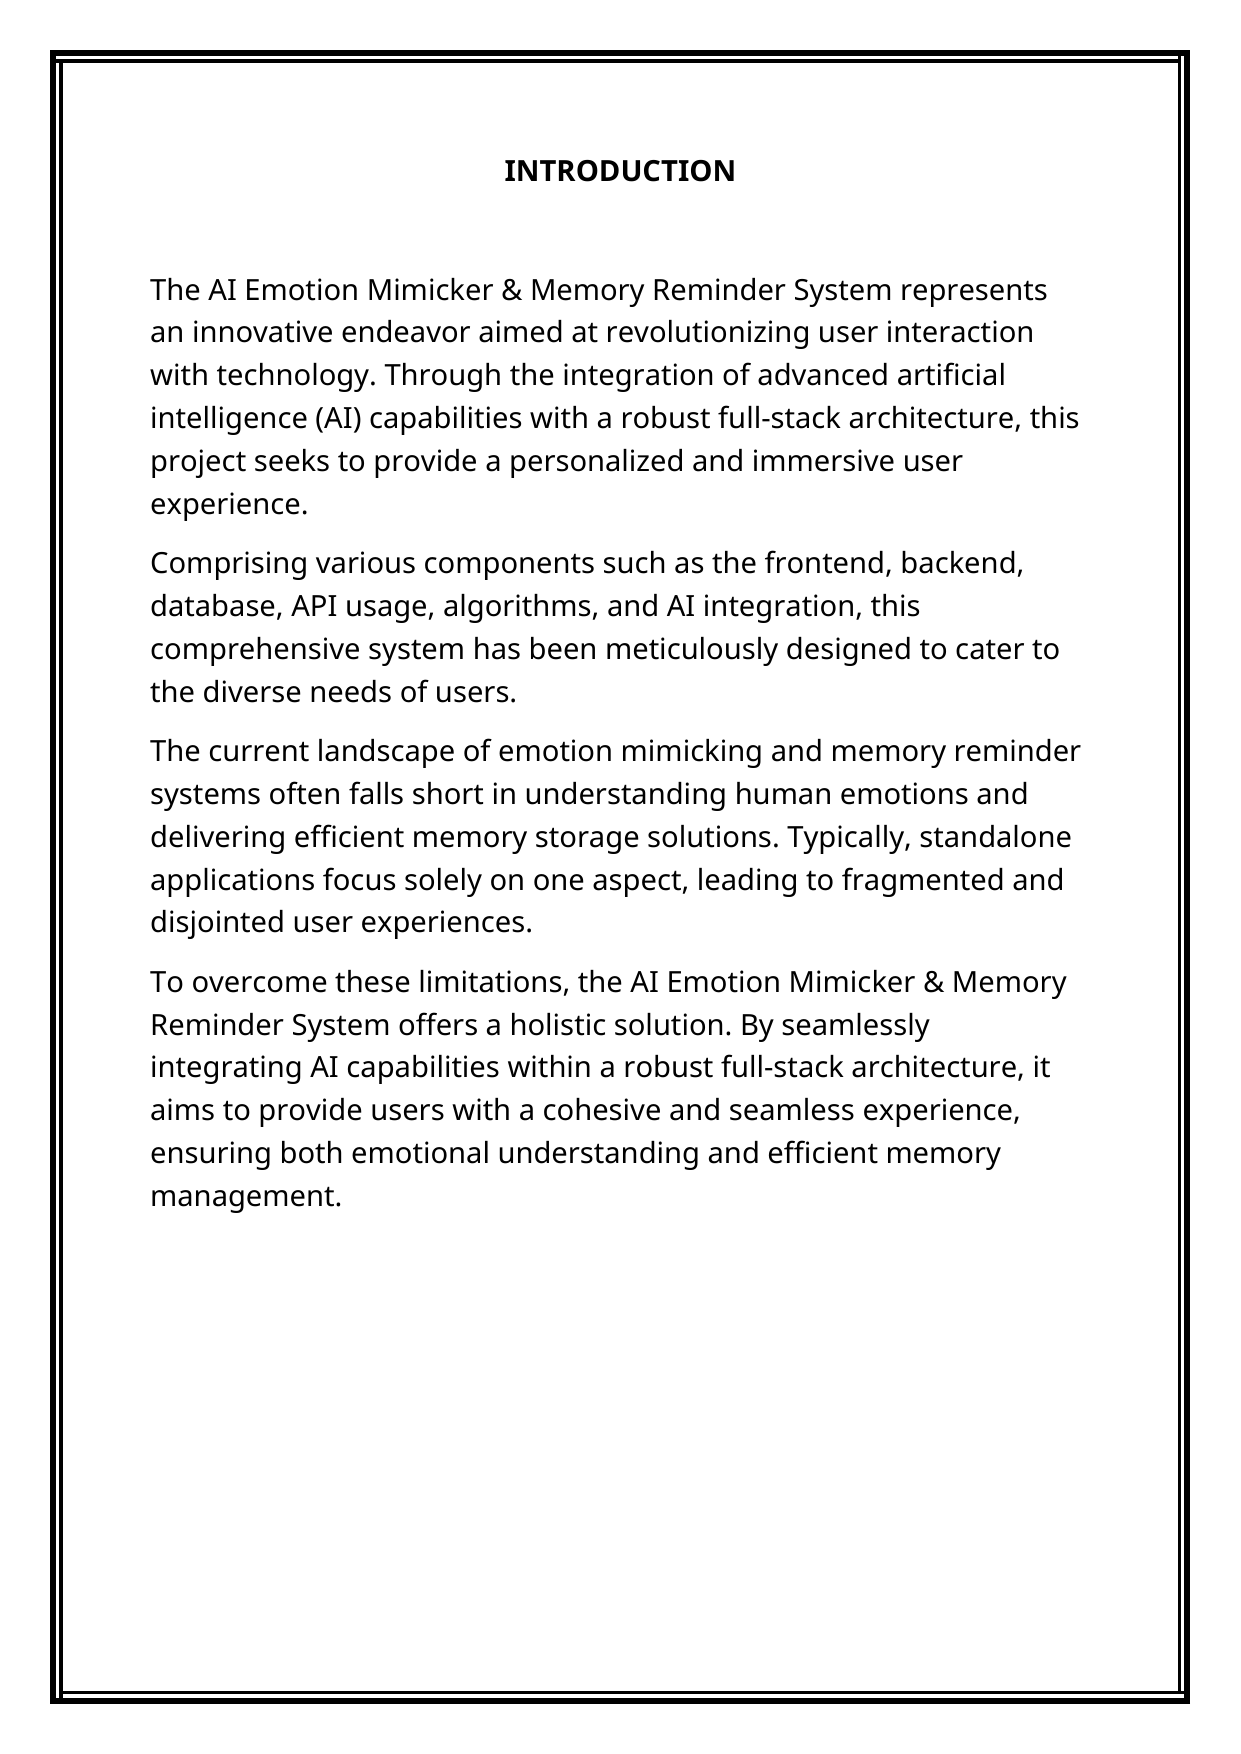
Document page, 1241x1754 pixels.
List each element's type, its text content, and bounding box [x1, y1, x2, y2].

text To overcome these limitations, the AI Emotion Mimicker & Memory Reminder System offers a holistic solution. By seamlessly integrating AI capabilities within a robust full-stack architecture, it aims to provide users with a cohesive and seamless experience, ensuring both emotional understanding and efficient memory management. [150, 961, 1090, 1215]
text The AI Emotion Mimicker & Memory Reminder System represents an innovative endeavor aimed at revolutionizing user interaction with technology. Through the integration of advanced artificial intelligence (AI) capabilities with a robust full-stack architecture, this project seeks to provide a personalized and immersive user experience. [150, 269, 1090, 523]
text The current landscape of emotion mimicking and memory reminder systems often falls short in understanding human emotions and delivering efficient memory storage solutions. Typically, standalone applications focus solely on one aspect, leading to fragmented and disjointed user experiences. [150, 730, 1090, 941]
text Comprising various components such as the frontend, backend, database, API usage, algorithms, and AI integration, this comprehensive system has been meticulously designed to cater to the diverse needs of users. [150, 542, 1090, 711]
text INTRODUCTION [150, 150, 1090, 190]
